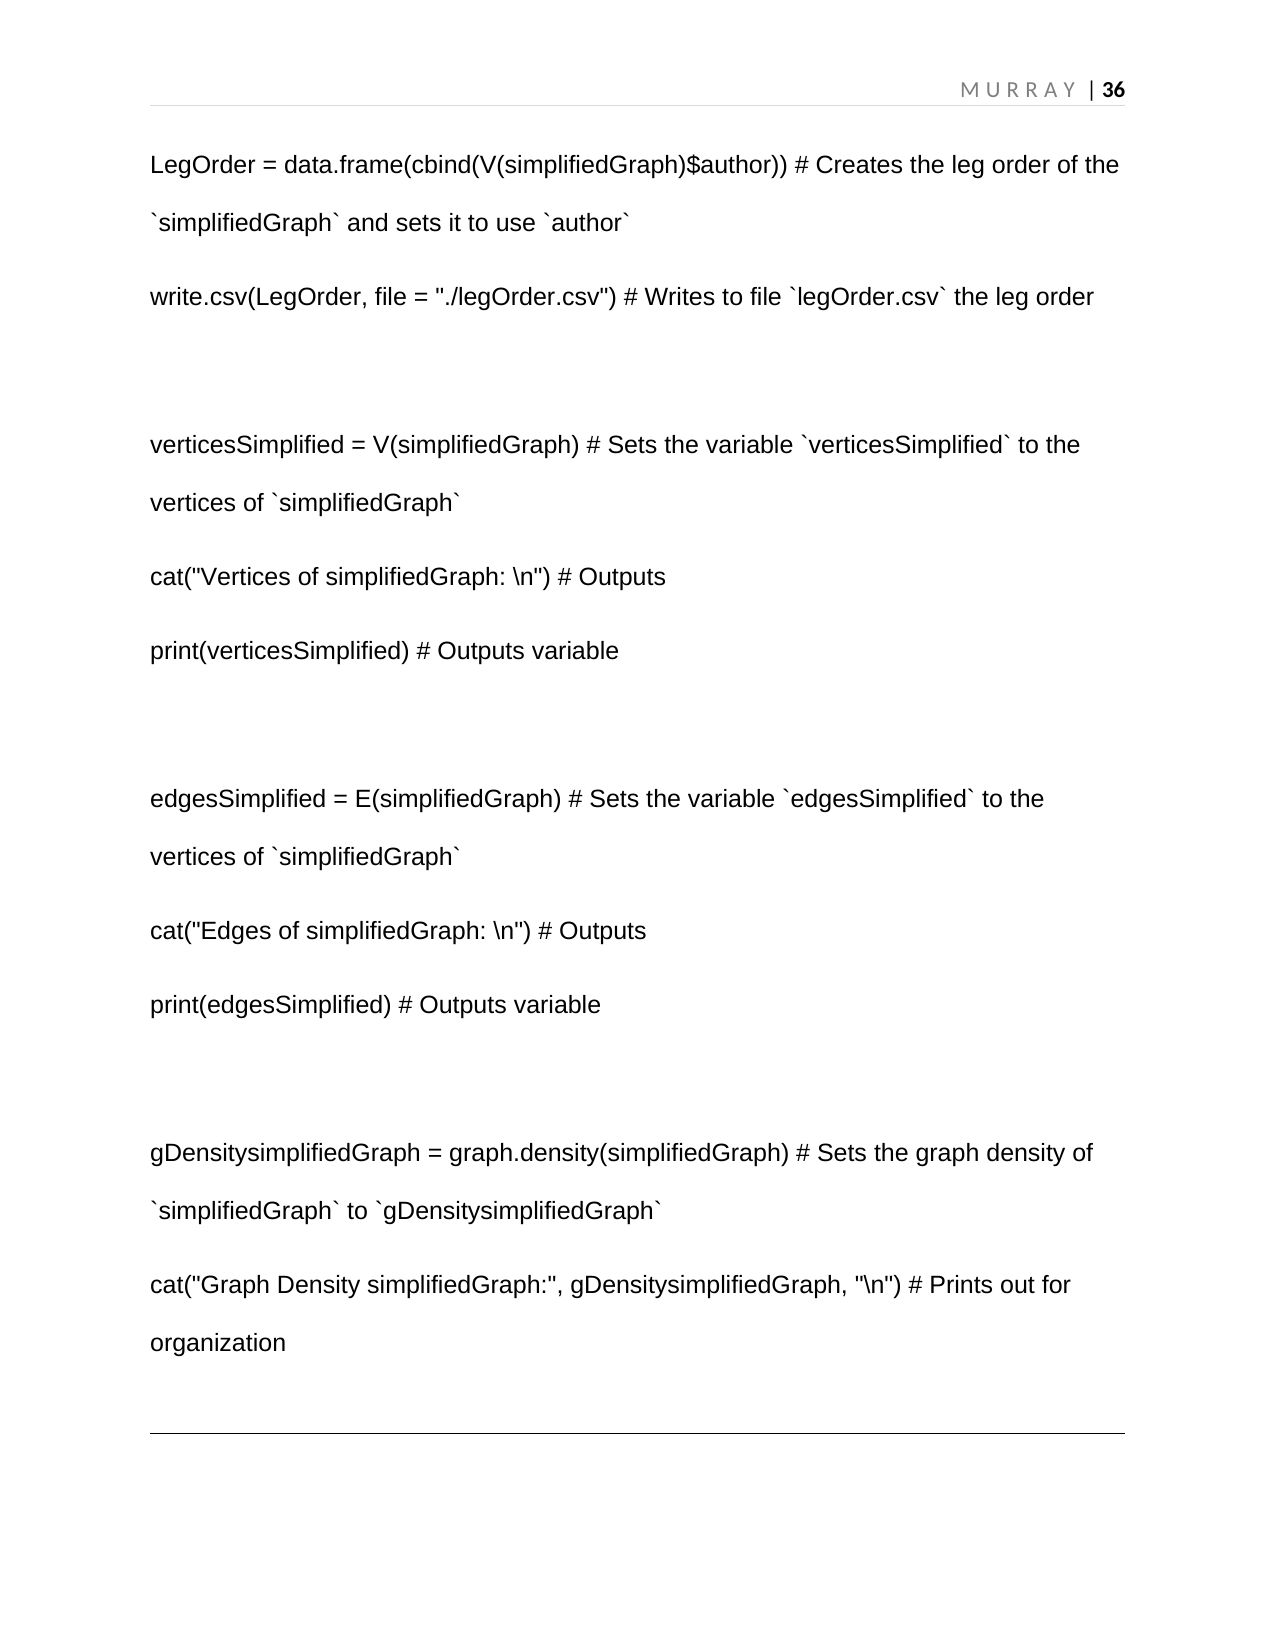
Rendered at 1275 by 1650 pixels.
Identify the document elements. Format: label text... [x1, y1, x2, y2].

text verticesSimplified = V(simplifiedGraph) # Sets the variable `verticesSimplified` to the vertices of `simplifiedGraph` [150, 430, 1125, 516]
text write.csv(LegOrder, file = "./legOrder.csv") # Writes to file `legOrder.csv` the leg order [150, 282, 1125, 310]
text cat("Graph Density simplifiedGraph:", gDensitysimplifiedGraph, "\n") # Prints out for organization [150, 1270, 1125, 1356]
text cat("Vertices of simplifiedGraph: \n") # Outputs [150, 562, 1125, 590]
text LegOrder = data.frame(cbind(V(simplifiedGraph)$author)) # Creates the leg order of the `simplifiedGraph` and sets it to use `author` [150, 150, 1125, 236]
text edgesSimplified = E(simplifiedGraph) # Sets the variable `edgesSimplified` to the vertices of `simplifiedGraph` [150, 784, 1125, 870]
text print(edgesSimplified) # Outputs variable [150, 990, 1125, 1019]
text cat("Edges of simplifiedGraph: \n") # Outputs [150, 916, 1125, 944]
text gDensitysimplifiedGraph = graph.density(simplifiedGraph) # Sets the graph density of `simplifiedGraph` to `gDensitysimplifiedGraph` [150, 1138, 1125, 1224]
text print(verticesSimplified) # Outputs variable [150, 636, 1125, 664]
